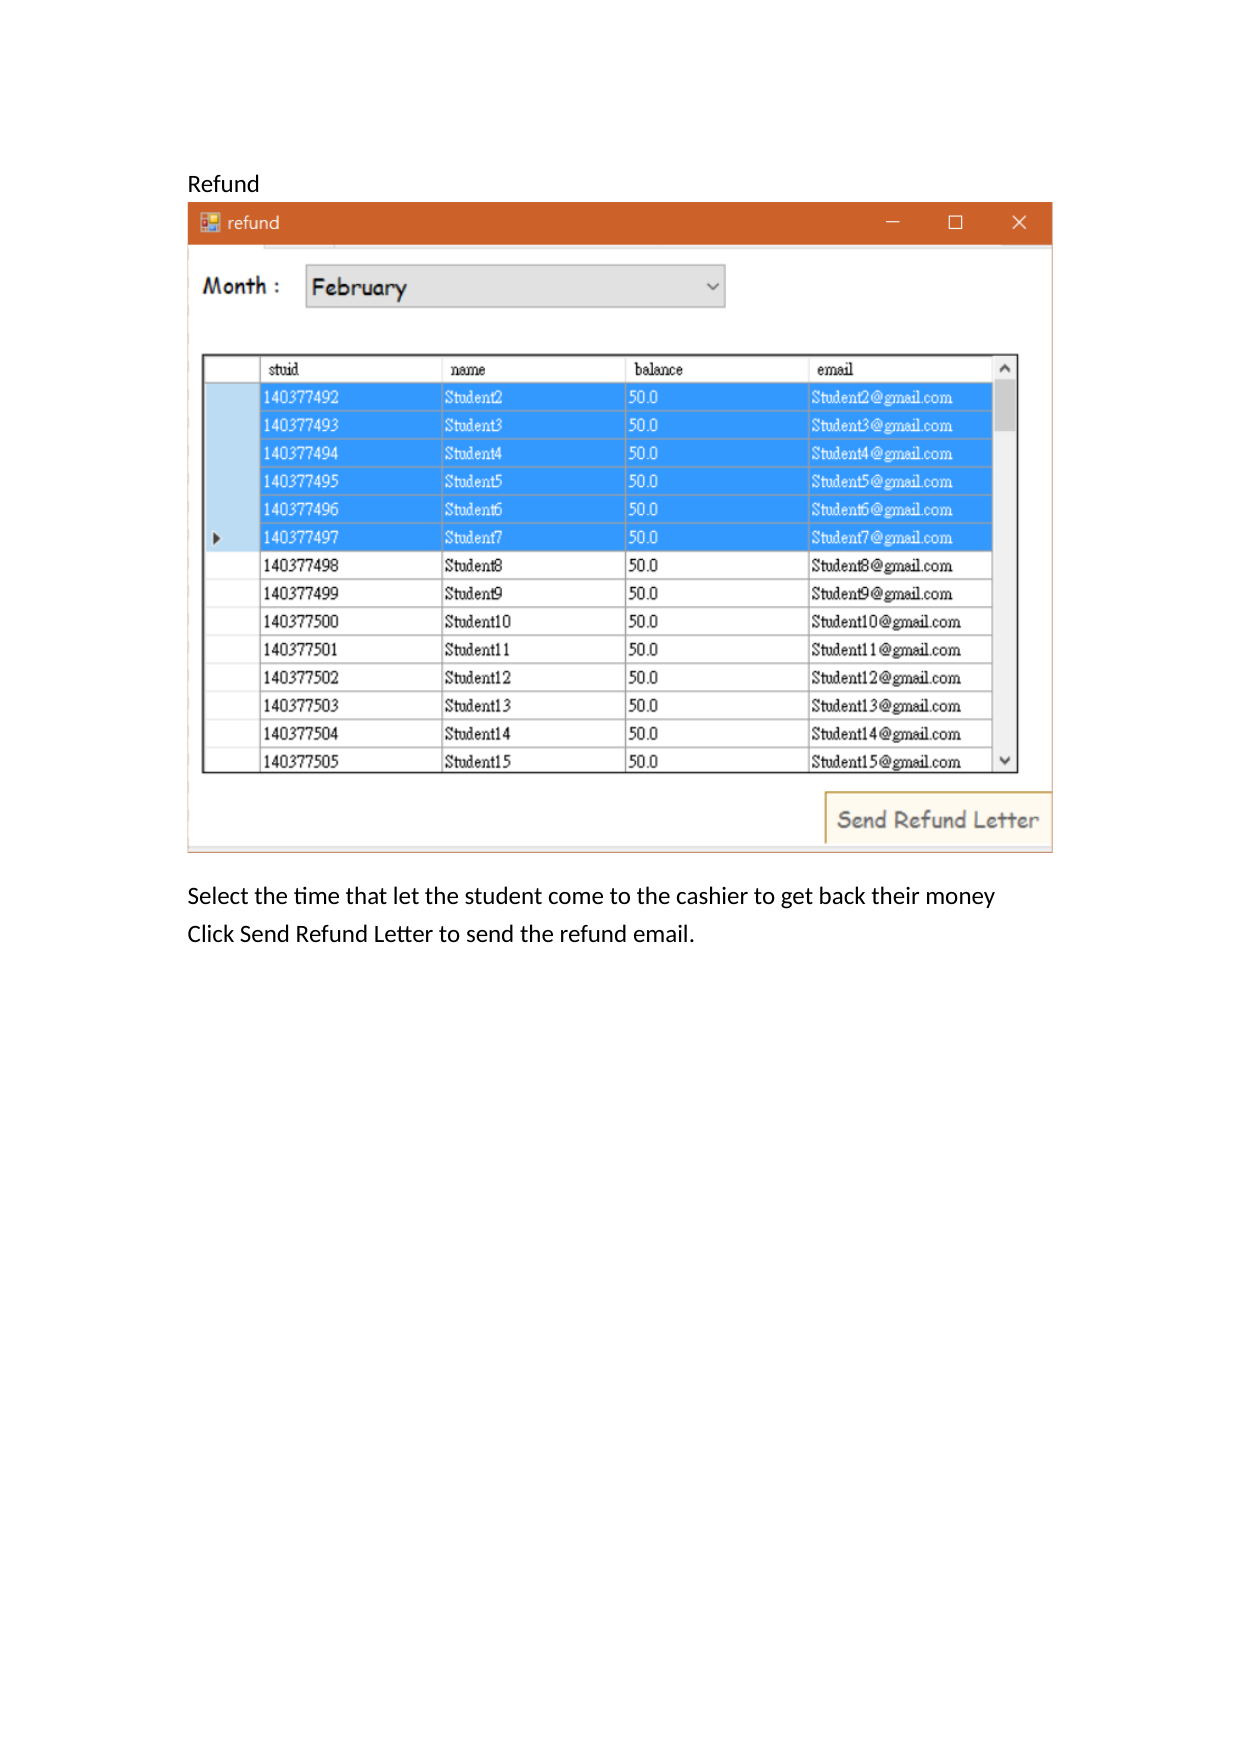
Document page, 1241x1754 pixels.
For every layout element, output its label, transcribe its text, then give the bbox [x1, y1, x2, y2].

picture [187, 202, 1053, 853]
text Click Send Refund Letter to send the refund email. [187, 914, 1053, 952]
text Select the time that let the student come to the cashier to get back their money [187, 877, 1053, 914]
text Refund [187, 164, 1053, 202]
